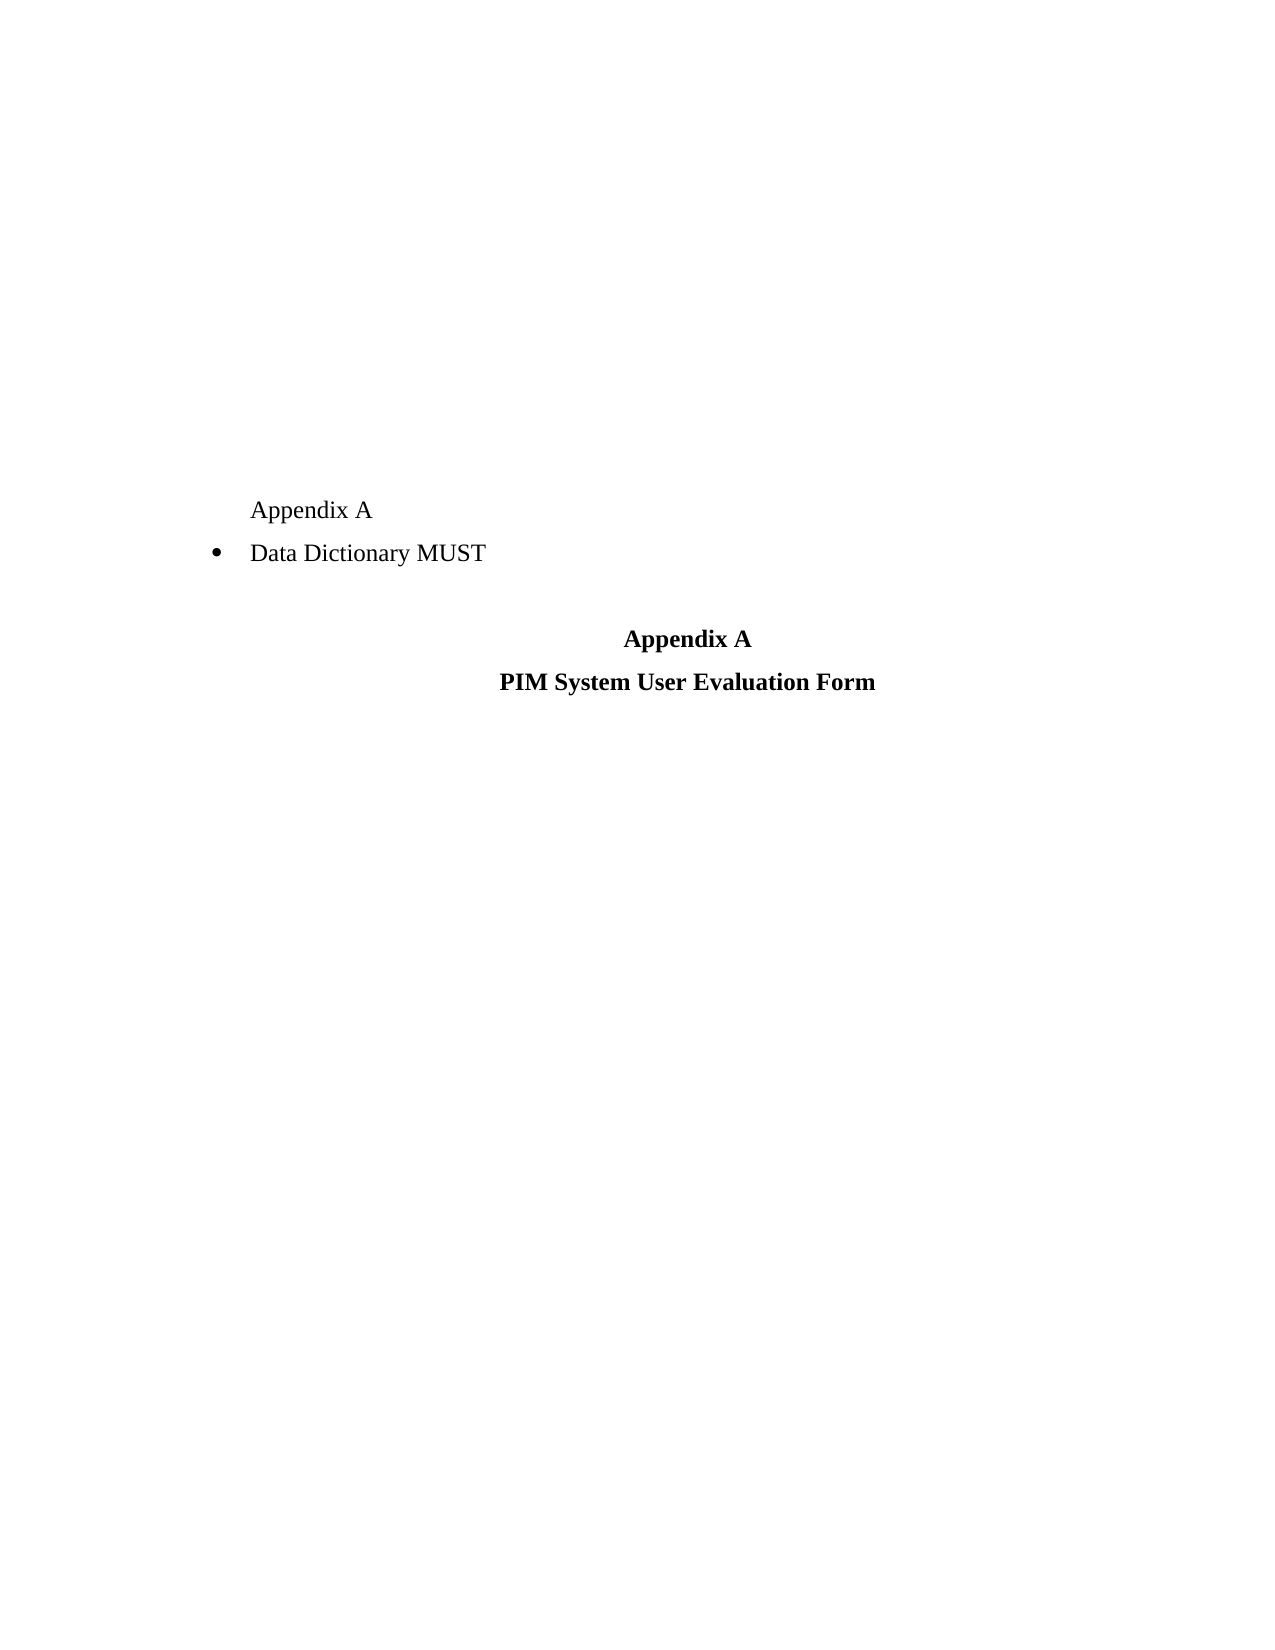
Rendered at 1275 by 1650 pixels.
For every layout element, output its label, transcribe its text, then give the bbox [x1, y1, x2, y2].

list Appendix A [250, 624, 1125, 653]
list Data Dictionary MUST [212, 538, 1125, 567]
list Appendix A [250, 495, 1125, 524]
list PIM System User Evaluation Form [250, 667, 1125, 696]
